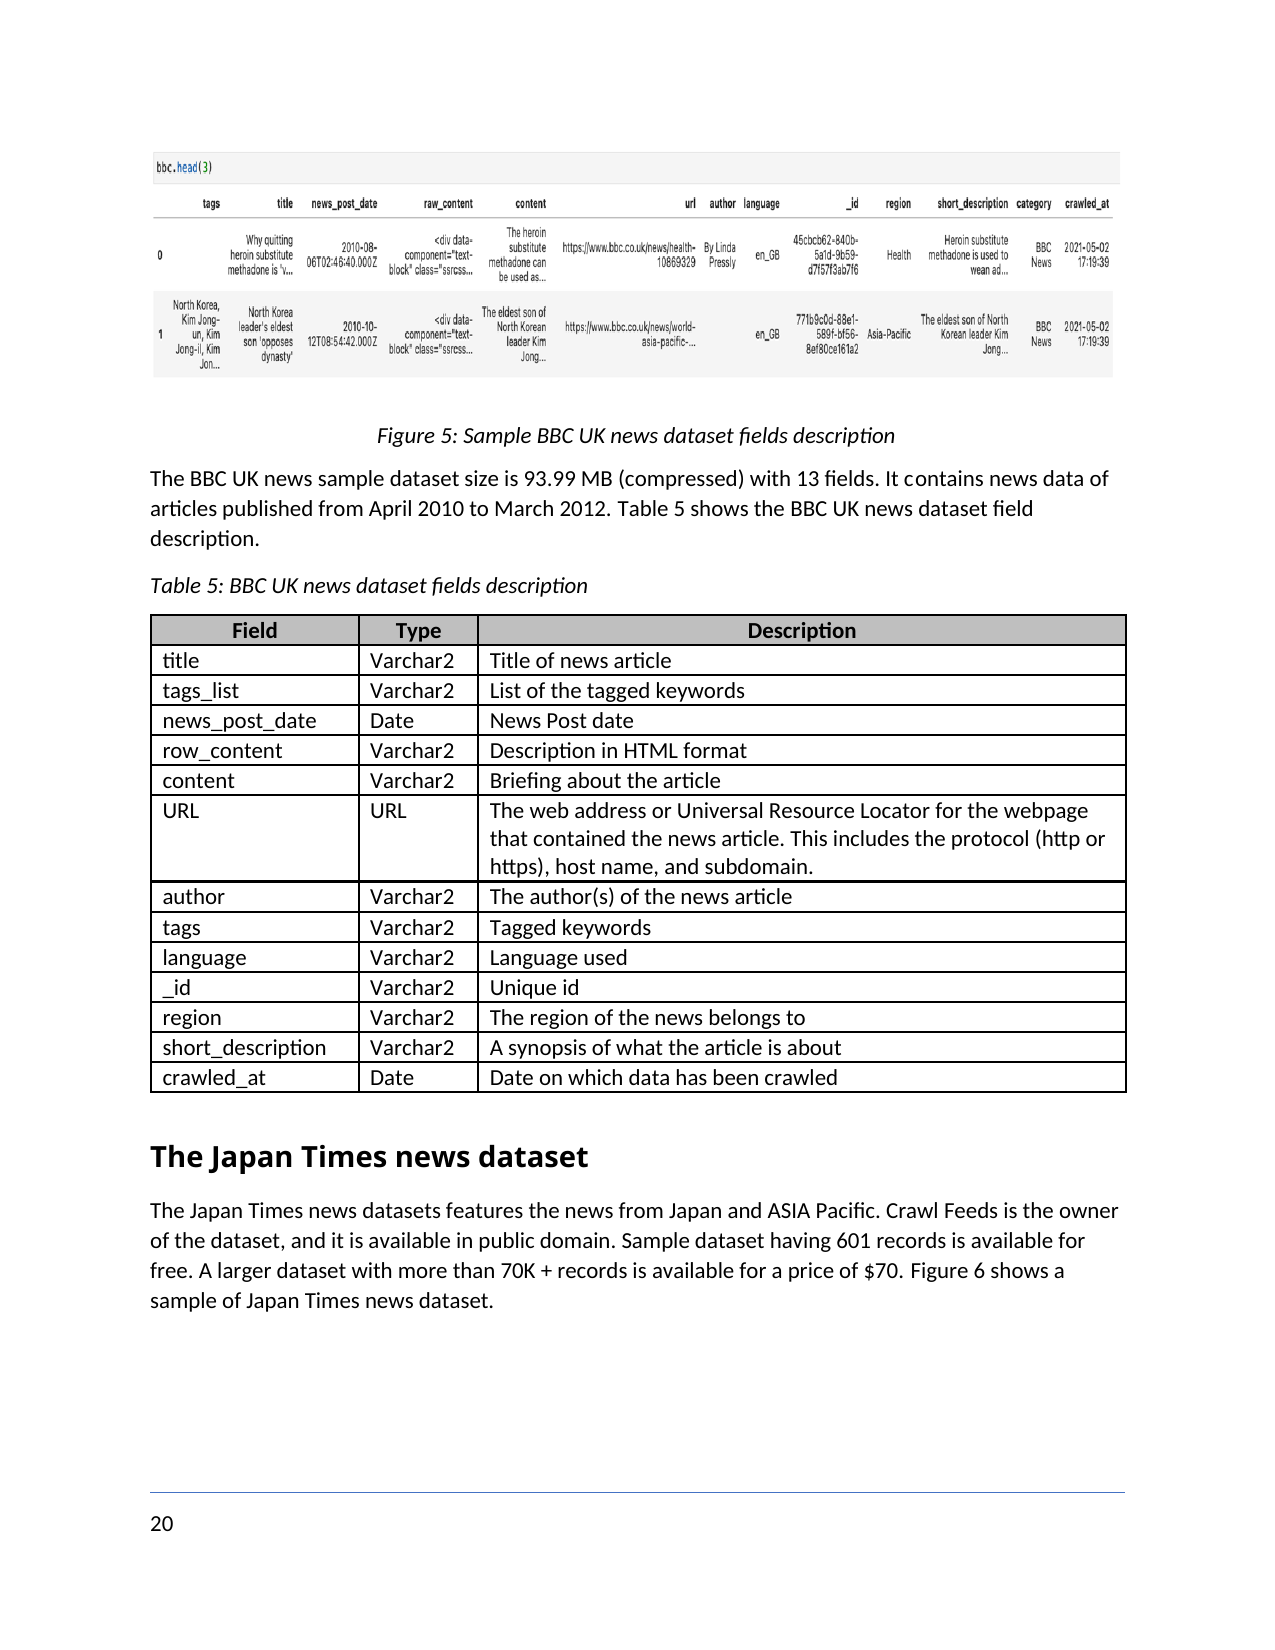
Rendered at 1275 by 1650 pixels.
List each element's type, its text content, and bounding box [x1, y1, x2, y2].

table_cell content [152, 766, 358, 794]
table_cell The web address or Universal Resource Locator for the webpage that contained the news article. This includes the protocol (http or https), host name, and subdomain. [479, 796, 1125, 880]
table_cell Unique id [479, 973, 1125, 1001]
table_cell tags [152, 913, 358, 941]
table_cell Varchar2 [360, 943, 477, 971]
table_cell The region of the news belongs to [479, 1003, 1125, 1031]
table_cell List of the tagged keywords [479, 676, 1125, 704]
text The Japan Times news dataset [150, 1137, 1125, 1176]
table_cell News Post date [479, 706, 1125, 734]
table_cell Varchar2 [360, 913, 477, 941]
table_cell Date on which data has been crawled [479, 1063, 1125, 1091]
table_cell Description in HTML format [479, 736, 1125, 764]
table_cell URL [360, 796, 477, 880]
table_cell Varchar2 [360, 766, 477, 794]
table_cell URL [152, 796, 358, 880]
table_cell The author(s) of the news article [479, 883, 1125, 911]
table_cell language [152, 943, 358, 971]
table_cell news_post_date [152, 706, 358, 734]
table_header Field [152, 616, 358, 644]
table_cell region [152, 1003, 358, 1031]
table_cell Varchar2 [360, 973, 477, 1001]
table_cell Language used [479, 943, 1125, 971]
table_cell Varchar2 [360, 736, 477, 764]
picture [150, 150, 1121, 379]
text Table 5: BBC UK news dataset fields description [150, 571, 1125, 599]
table_cell Tagged keywords [479, 913, 1125, 941]
table_cell Varchar2 [360, 883, 477, 911]
text The Japan Times news datasets features the news from Japan and ASIA Pacific. Crawl Feeds is the owner of the dataset, and it is available in public domain. Sample dataset having 601 records is available for free. A larger dataset with more than 70K + records is available for a price of $70. Figure 6 shows a sample of Japan Times news dataset. [150, 1196, 1125, 1314]
table_cell tags_list [152, 676, 358, 704]
table_cell short_description [152, 1033, 358, 1061]
table_cell Varchar2 [360, 676, 477, 704]
table_cell Briefing about the article [479, 766, 1125, 794]
table_cell _id [152, 973, 358, 1001]
table_header Description [479, 616, 1125, 644]
table_cell Varchar2 [360, 1033, 477, 1061]
text The BBC UK news sample dataset size is 93.99 MB (compressed) with 13 fields. It contains news data of articles published from April 2010 to March 2012. Table 5 shows the BBC UK news dataset field description. [150, 464, 1125, 552]
text Figure 5: Sample BBC UK news dataset fields description [150, 421, 1125, 449]
table_cell Date [360, 1063, 477, 1091]
table_cell Date [360, 706, 477, 734]
table_cell Varchar2 [360, 646, 477, 674]
table_cell Varchar2 [360, 1003, 477, 1031]
table_cell crawled_at [152, 1063, 358, 1091]
table_cell Title of news article [479, 646, 1125, 674]
table_cell A synopsis of what the article is about [479, 1033, 1125, 1061]
table_cell row_content [152, 736, 358, 764]
table_cell title [152, 646, 358, 674]
table_cell author [152, 883, 358, 911]
table_header Type [360, 616, 477, 644]
